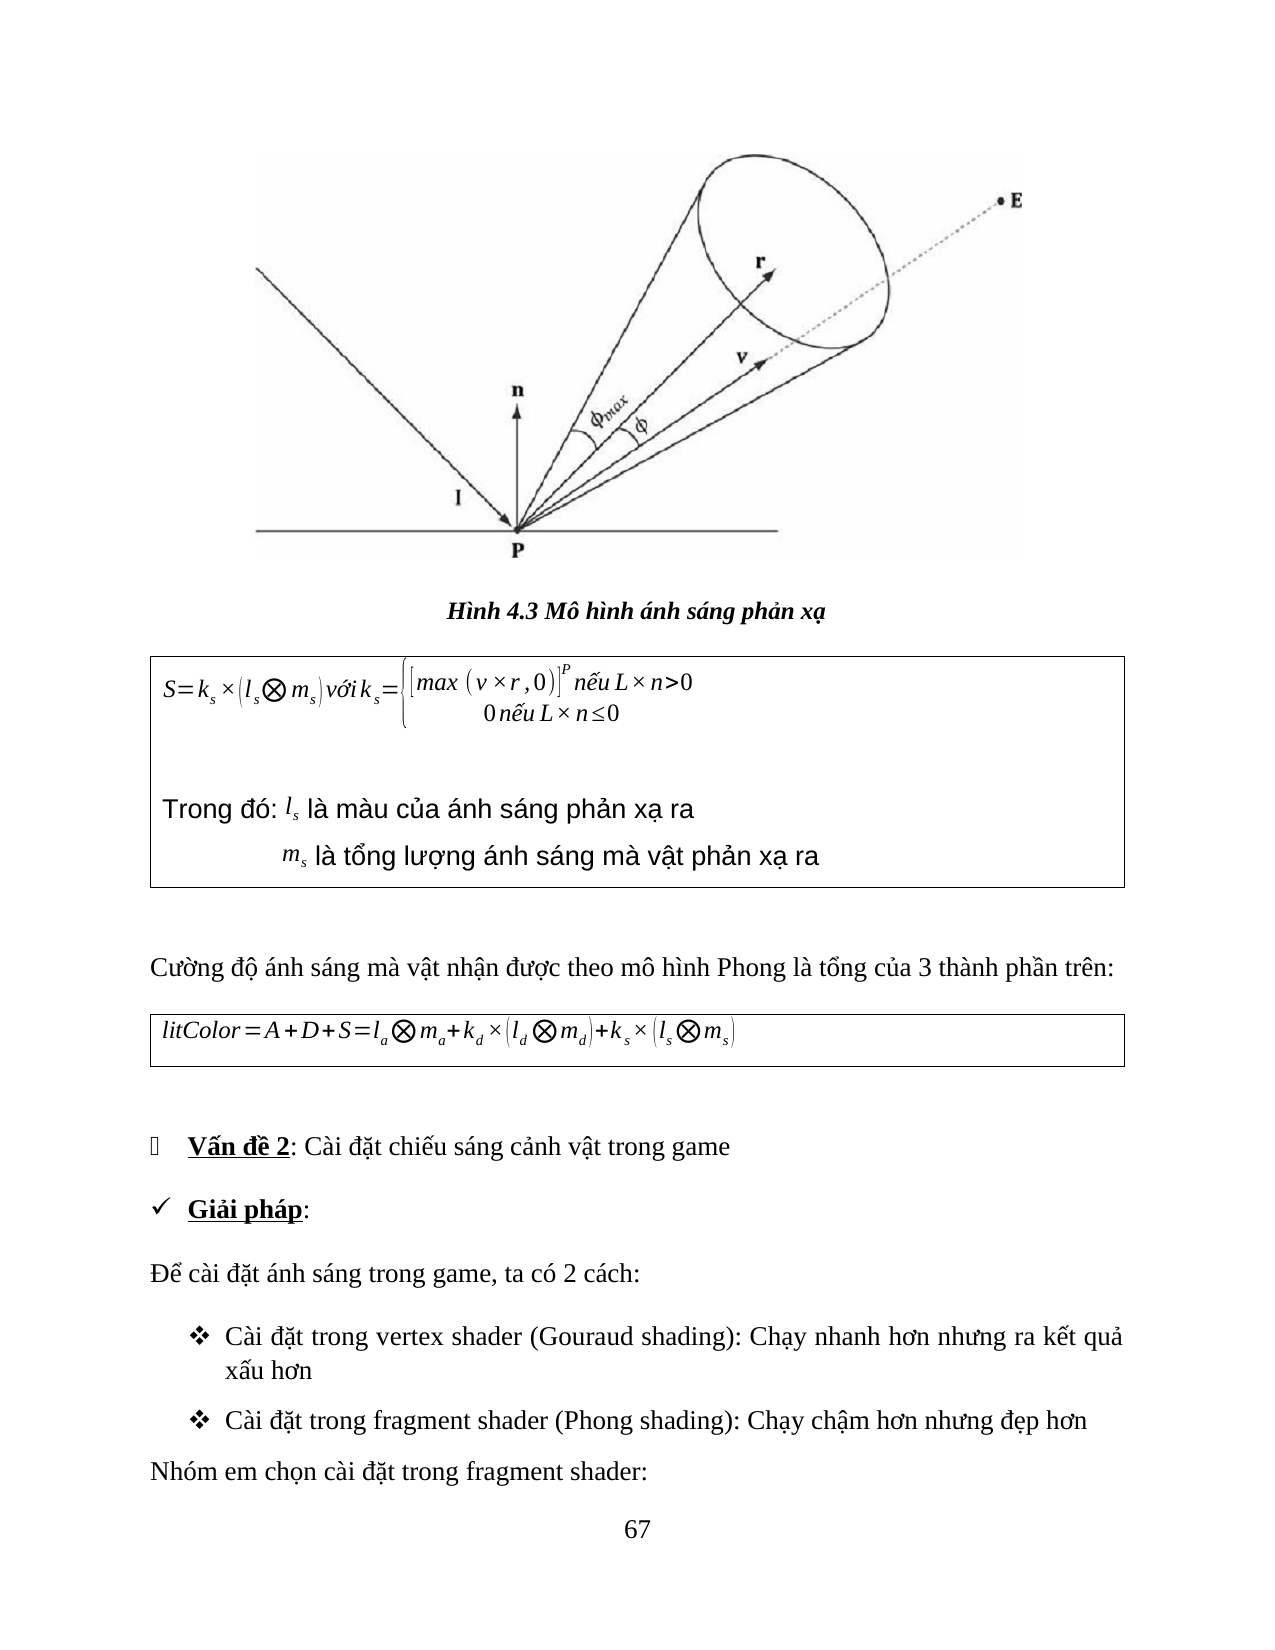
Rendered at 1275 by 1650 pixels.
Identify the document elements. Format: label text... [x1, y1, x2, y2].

list Cài đặt trong fragment shader (Phong shading): Chạy chậm hơn nhưng đẹp hơn [187, 1404, 1125, 1435]
text Để cài đặt ánh sáng trong game, ta có 2 cách: [150, 1257, 1125, 1288]
text Hình 4.3 Mô hình ánh sáng phản xạ [150, 596, 1125, 625]
table_header [151, 1015, 1124, 1066]
picture [246, 150, 1029, 564]
text Cường độ ánh sáng mà vật nhận được theo mô hình Phong là tổng của 3 thành phần trên: [150, 951, 1125, 982]
list Giải pháp: [150, 1193, 1125, 1225]
table_header Trong đó: là màu của ánh sáng phản xạ ra là tổng lượng ánh sáng mà vật phản xạ ra [151, 657, 1124, 887]
text Nhóm em chọn cài đặt trong fragment shader: [150, 1454, 1125, 1486]
list Cài đặt trong vertex shader (Gouraud shading): Chạy nhanh hơn nhưng ra kết quả xấu hơn [187, 1320, 1125, 1385]
list Vấn đề 2: Cài đặt chiếu sáng cảnh vật trong game [150, 1130, 1125, 1161]
